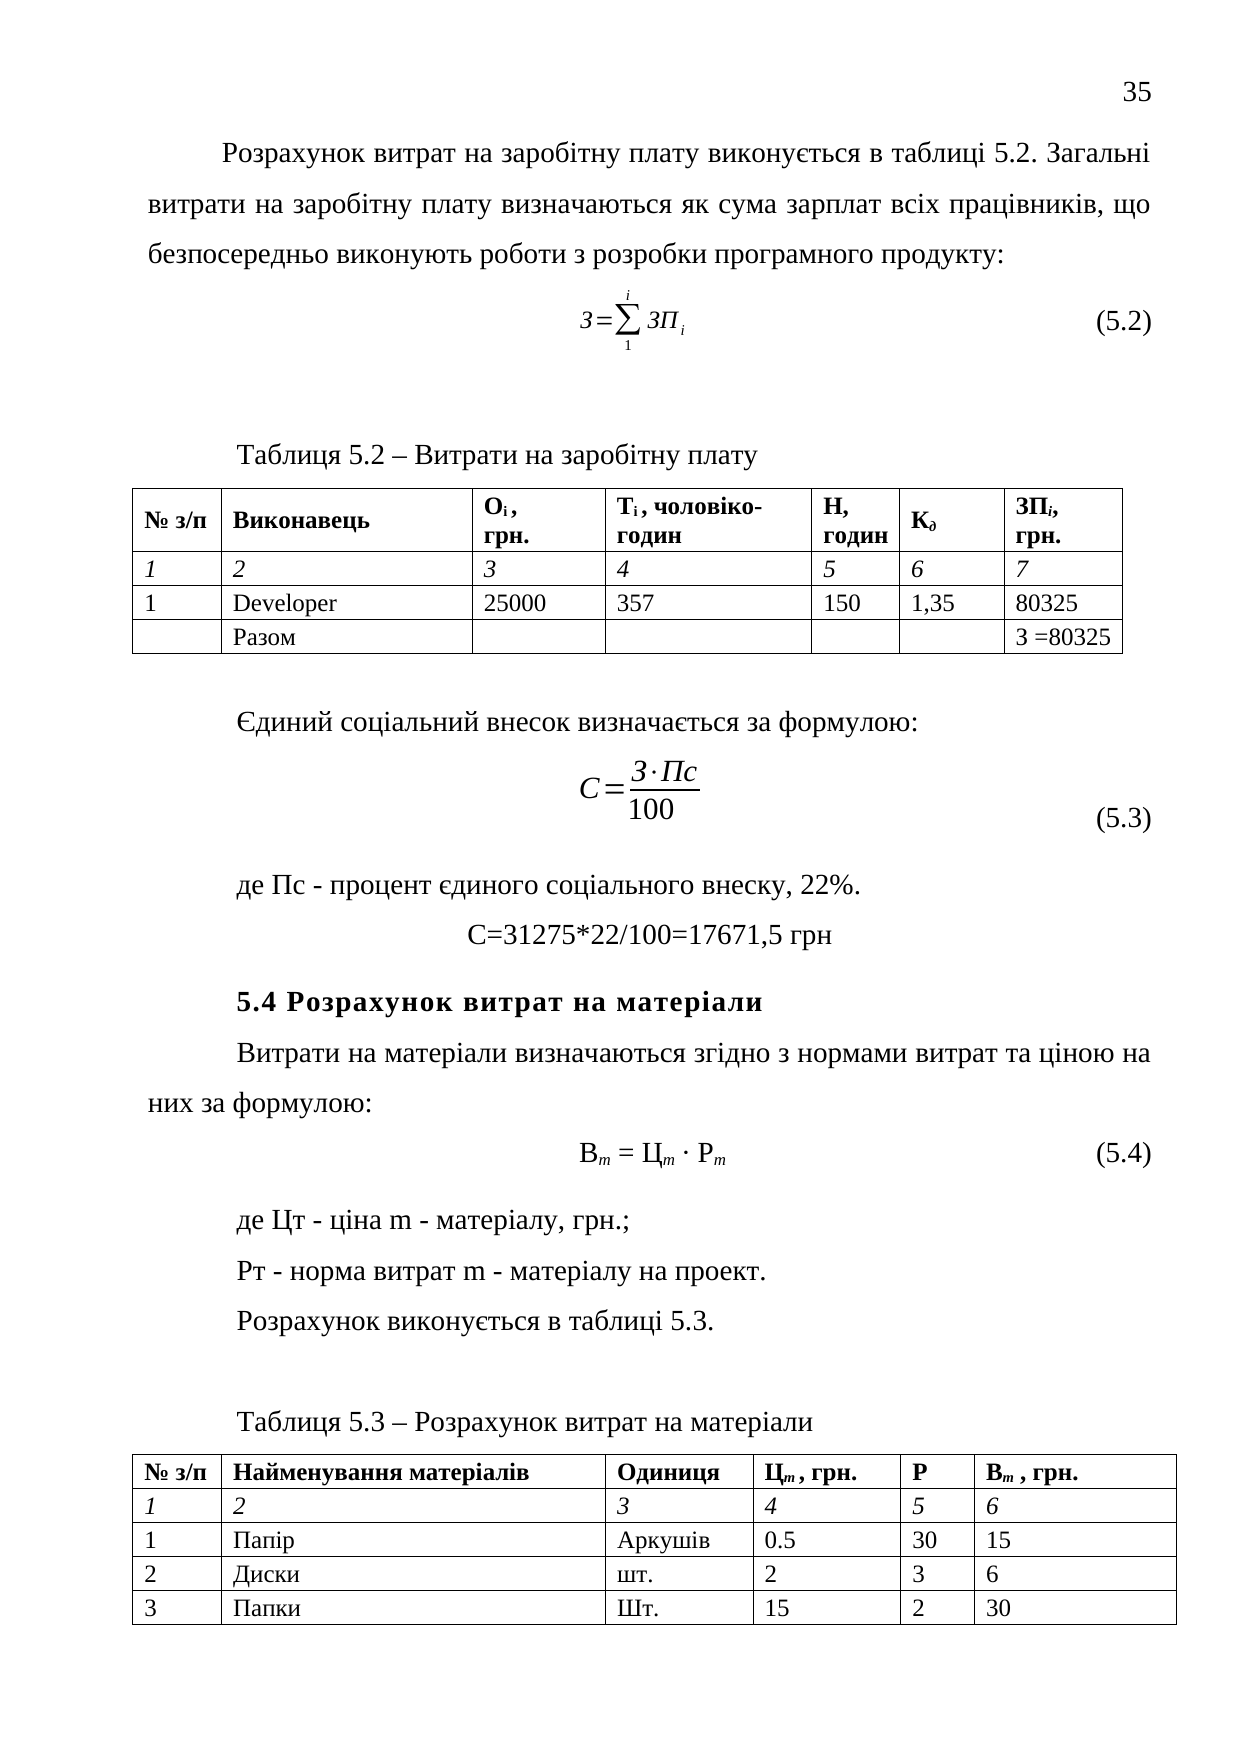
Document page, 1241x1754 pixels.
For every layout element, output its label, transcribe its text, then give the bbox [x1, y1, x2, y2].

table_header Кд [900, 489, 1004, 551]
table_cell 3 [606, 1489, 753, 1522]
table_cell 150 [812, 586, 899, 618]
text Вт = Цт · Рт (5.4) [148, 1135, 1152, 1169]
table_cell 3 [901, 1557, 974, 1590]
table_header Р [901, 1455, 974, 1488]
table_cell Папір [222, 1523, 605, 1556]
text Єдиний соціальний внесок визначається за формулою: [148, 704, 1152, 737]
table_header Найменування матеріалів [222, 1455, 605, 1488]
table_header Оі , грн. [473, 489, 605, 551]
text Розрахунок витрат на заробітну плату виконується в таблиці 5.2. Загальні витрати на заробітну плату визначаються як сума зарплат всіх працівників, що безпосередньо виконують роботи з розробки програмного продукту: [148, 135, 1152, 269]
table_cell Папки [222, 1591, 605, 1624]
text C=31275*22/100=17671,5 грн [148, 917, 1152, 951]
table_cell 1,35 [900, 586, 1004, 618]
table_cell 3 [473, 552, 605, 584]
table_cell 2 [901, 1591, 974, 1624]
table_cell Developer [222, 586, 472, 618]
text де Пс - процент єдиного соціального внеску, 22%. [148, 867, 1152, 901]
table_cell 357 [606, 586, 811, 618]
table_cell 0.5 [754, 1523, 900, 1556]
text Розрахунок виконується в таблиці 5.3. [148, 1303, 1152, 1337]
table_cell Шт. [606, 1591, 753, 1624]
table_cell [473, 620, 605, 652]
text де Цт - ціна m - матеріалу, грн.; [148, 1202, 1152, 1236]
table_header № з/п [133, 489, 221, 551]
table_cell 15 [975, 1523, 1176, 1556]
table_cell 7 [1005, 552, 1122, 584]
table_cell 1 [133, 586, 221, 618]
table_header Цт , грн. [754, 1455, 900, 1488]
table_cell [812, 620, 899, 652]
table_cell 25000 [473, 586, 605, 618]
table_header Ті , чоловіко-годин [606, 489, 811, 551]
table_cell 2 [133, 1557, 221, 1590]
table_header Вт , грн. [975, 1455, 1176, 1488]
table_cell 5 [901, 1489, 974, 1522]
table_cell 3 [133, 1591, 221, 1624]
text (5.2) [148, 286, 1152, 354]
text Рт - норма витрат m - матеріалу на проект. [148, 1253, 1152, 1286]
table_cell 1 [133, 1489, 221, 1522]
table_cell Разом [222, 620, 472, 652]
table_cell 15 [754, 1591, 900, 1624]
table_cell 5 [812, 552, 899, 584]
table_cell 2 [754, 1557, 900, 1590]
table_cell Диски [222, 1557, 605, 1590]
table_cell 80325 [1005, 586, 1122, 618]
text (5.3) [148, 754, 1152, 833]
table_cell шт. [606, 1557, 753, 1590]
text Витрати на матеріали визначаються згідно з нормами витрат та ціною на них за формулою: [148, 1035, 1152, 1119]
text Таблиця 5.2 – Витрати на заробітну плату [148, 437, 1152, 471]
table_cell [133, 620, 221, 652]
table_cell 1 [133, 552, 221, 584]
table_header Виконавець [222, 489, 472, 551]
table_cell 2 [222, 552, 472, 584]
table_cell 30 [901, 1523, 974, 1556]
table_cell [900, 620, 1004, 652]
table_header Одиниця [606, 1455, 753, 1488]
table_header № з/п [133, 1455, 221, 1488]
table_cell 6 [900, 552, 1004, 584]
table_header ЗПі, грн. [1005, 489, 1122, 551]
text Розрахунок витрат на матеріали [148, 984, 1152, 1018]
table_cell 6 [975, 1557, 1176, 1590]
table_header Н, годин [812, 489, 899, 551]
table_cell Аркушів [606, 1523, 753, 1556]
table_cell З =80325 [1005, 620, 1122, 652]
table_cell 2 [222, 1489, 605, 1522]
text Таблиця 5.3 – Розрахунок витрат на матеріали [148, 1404, 1152, 1437]
table_cell 6 [975, 1489, 1176, 1522]
table_cell 4 [606, 552, 811, 584]
table_cell 30 [975, 1591, 1176, 1624]
table_cell [606, 620, 811, 652]
table_cell 1 [133, 1523, 221, 1556]
table_cell 4 [754, 1489, 900, 1522]
